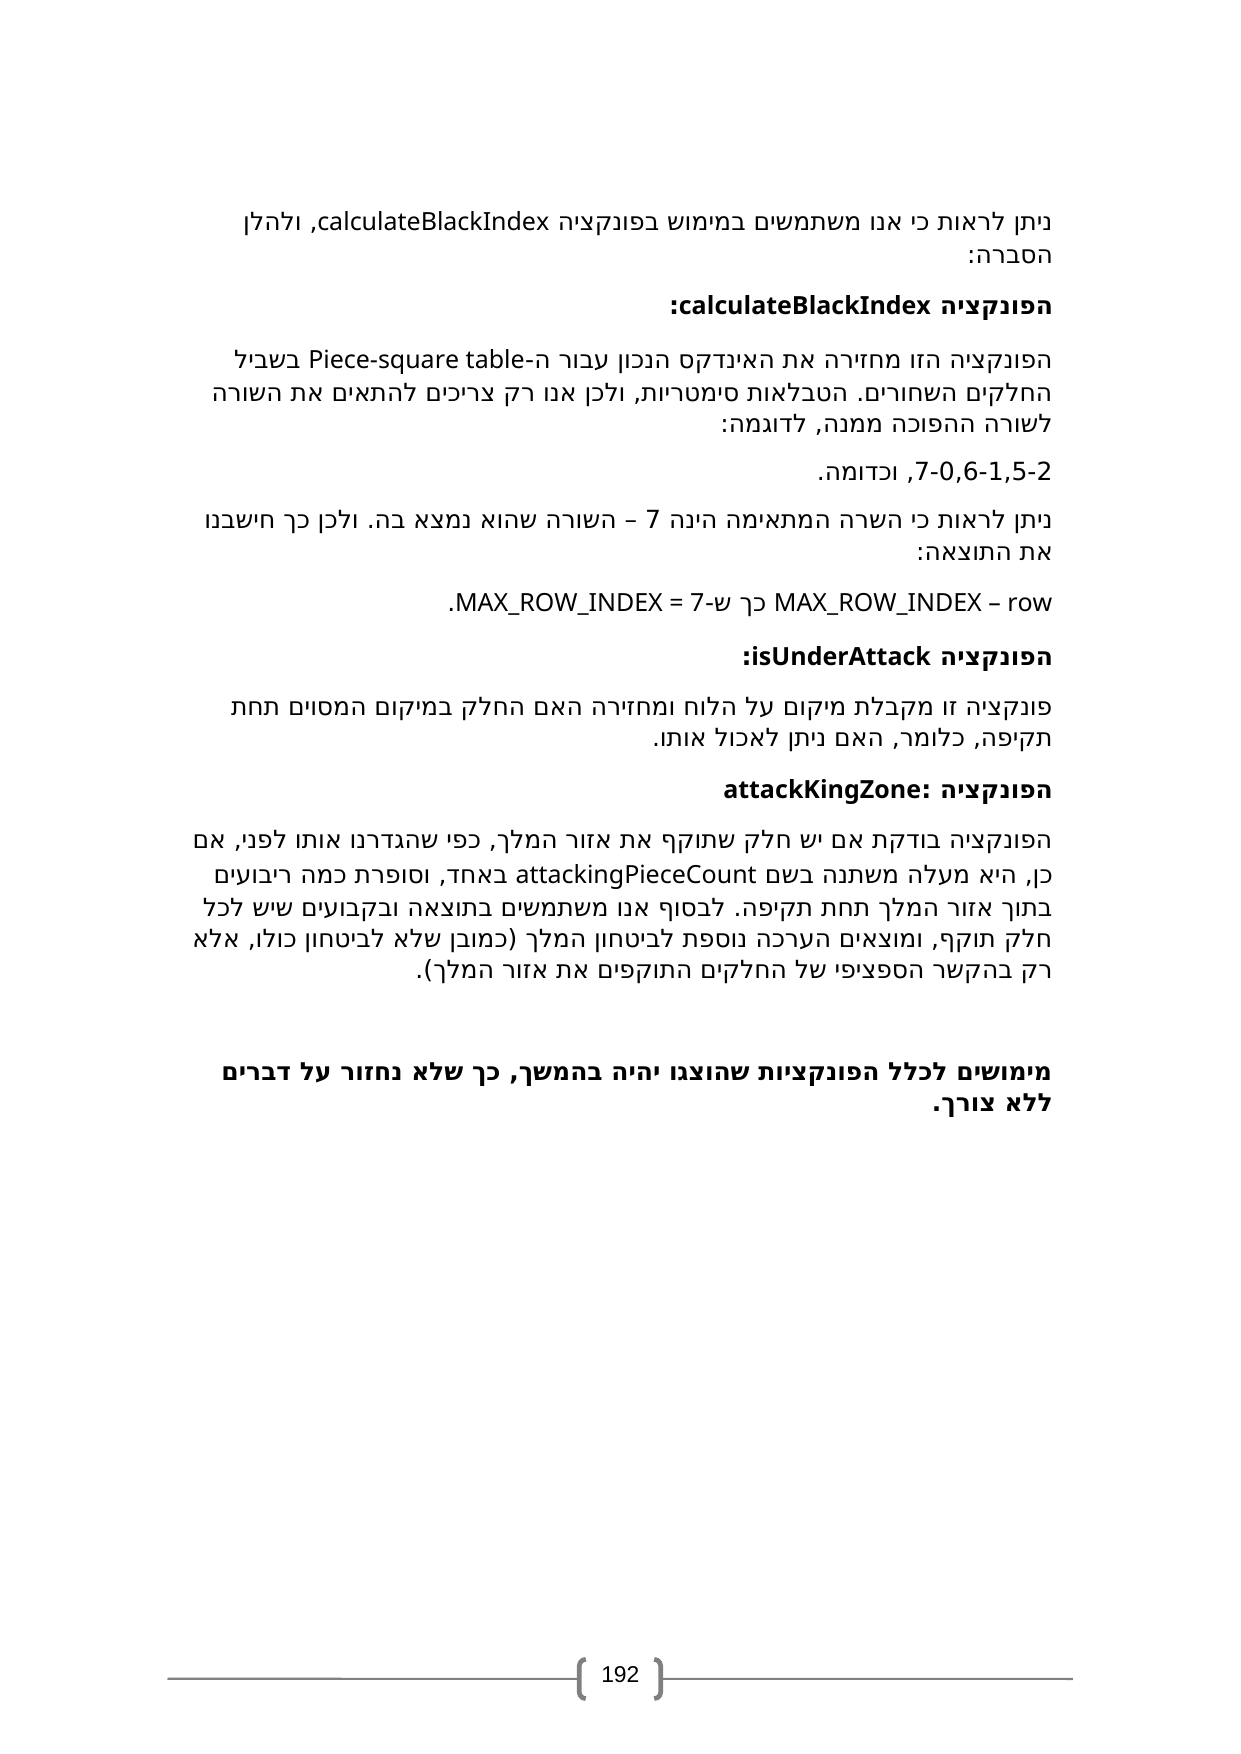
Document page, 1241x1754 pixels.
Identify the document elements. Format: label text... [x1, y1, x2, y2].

text ניתן לראות כי השרה המתאימה הינה 7 – השורה שהוא נמצא בה. ולכן כך חישבנו את התוצאה: [187, 505, 1053, 566]
text הפונקציה isUnderAttack: [187, 638, 1053, 672]
text הפונקציה הזו מחזירה את האינדקס הנכון עבור ה-Piece-square table בשביל החלקים השחורים. הטבלאות סימטריות, ולכן אנו רק צריכים להתאים את השורה לשורה ההפוכה ממנה, לדוגמה: [187, 341, 1053, 438]
text הפונקציה calculateBlackIndex: [187, 288, 1053, 322]
text מימושים לכלל הפונקציות שהוצגו יהיה בהמשך, כך שלא נחזור על דברים ללא צורך. [187, 1057, 1053, 1118]
text הפונקציה :attackKingZone [187, 771, 1053, 806]
text MAX_ROW_INDEX – row כך ש-MAX_ROW_INDEX = 7. [187, 585, 1053, 619]
text הפונקציה בודקת אם יש חלק שתוקף את אזור המלך, כפי שהגדרנו אותו לפני, אם כן, היא מעלה משתנה בשם attackingPieceCount באחד, וסופרת כמה ריבועים בתוך אזור המלך תחת תקיפה. לבסוף אנו משתמשים בתוצאה ובקבועים שיש לכל חלק תוקף, ומוצאים הערכה נוספת לביטחון המלך (כמובן שלא לביטחון כולו, אלא רק בהקשר הספציפי של החלקים התוקפים את אזור המלך). [187, 825, 1053, 985]
text פונקציה זו מקבלת מיקום על הלוח ומחזירה האם החלק במיקום המסוים תחת תקיפה, כלומר, האם ניתן לאכול אותו. [187, 692, 1053, 752]
text 7-0,6-1,5-2, וכדומה. [187, 457, 1053, 486]
text ניתן לראות כי אנו משתמשים במימוש בפונקציה calculateBlackIndex, ולהלן הסברה: [187, 203, 1053, 269]
